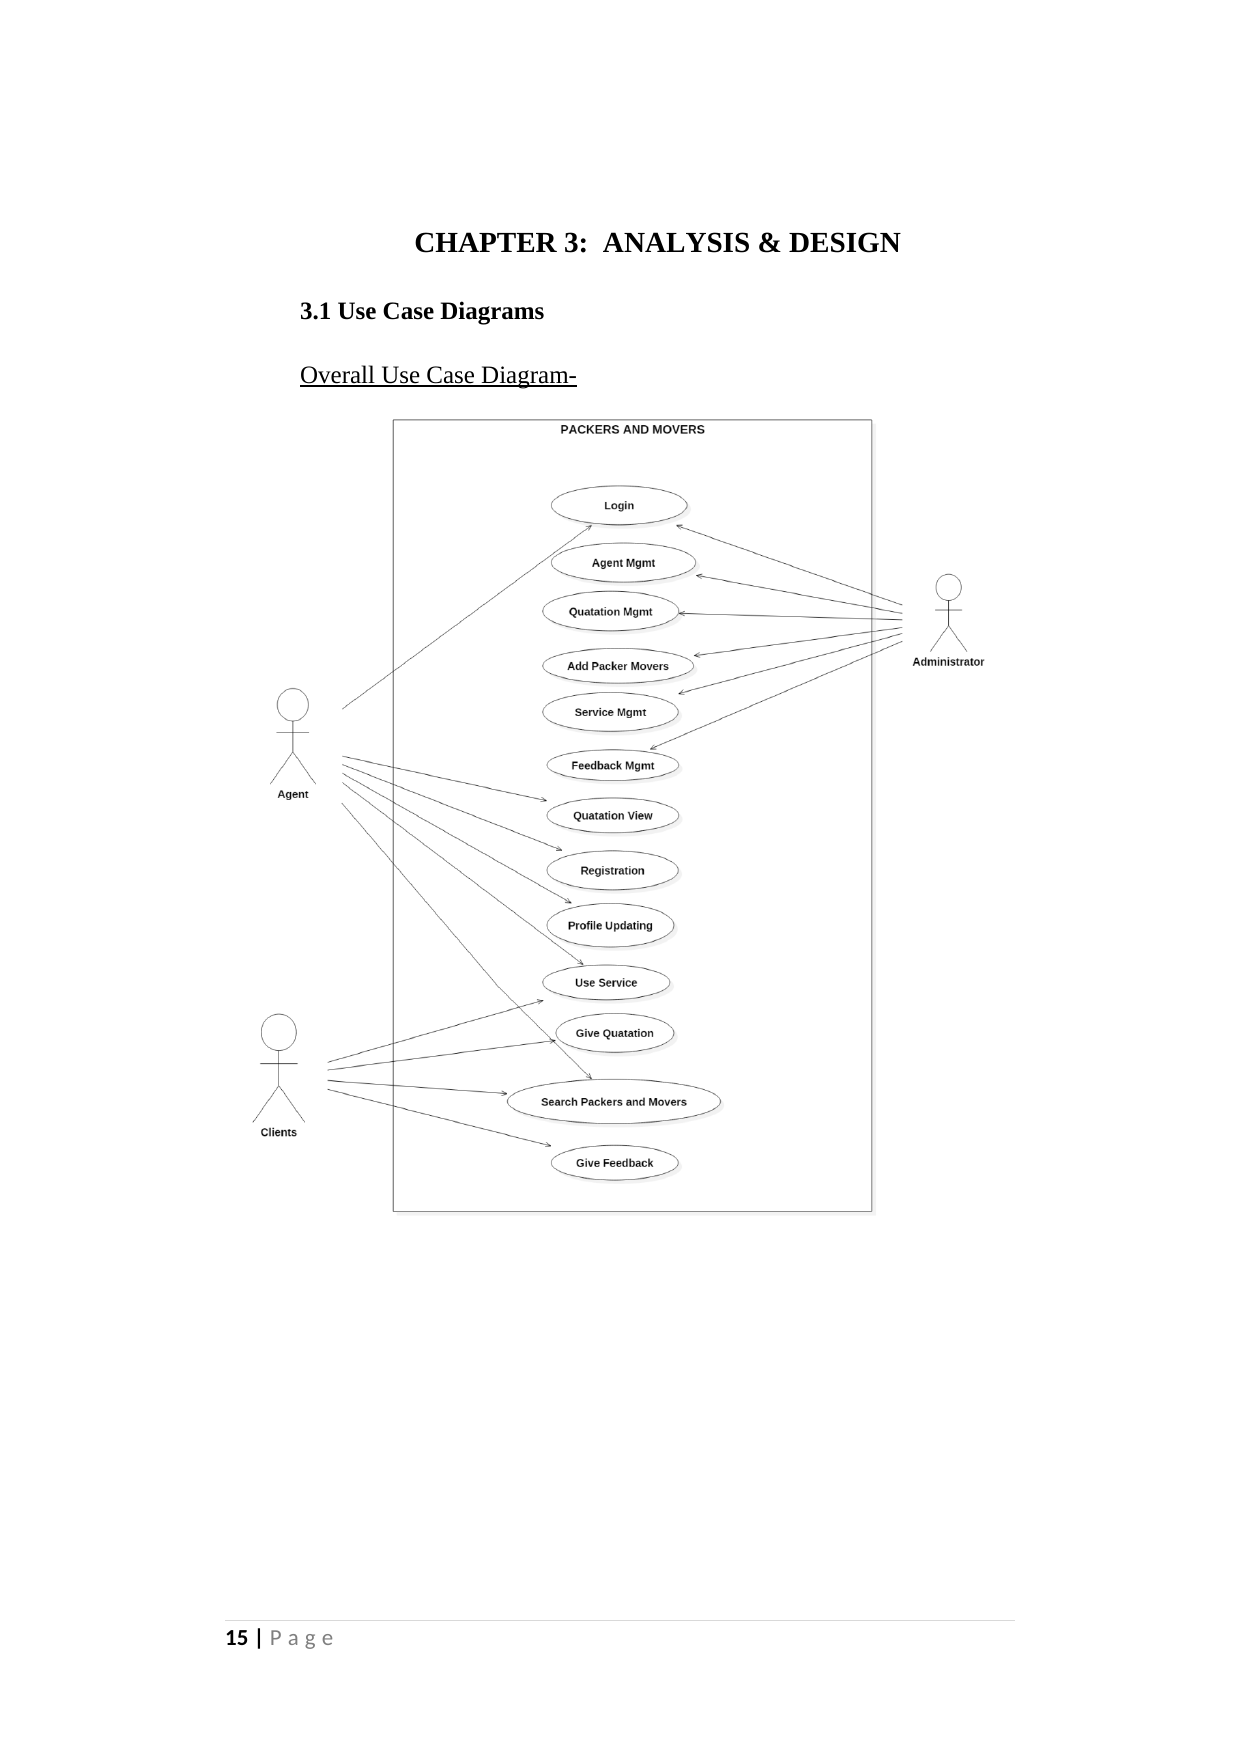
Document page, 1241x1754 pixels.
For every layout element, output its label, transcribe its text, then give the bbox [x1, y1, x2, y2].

text Overall Use Case Diagram- [225, 360, 1015, 389]
text CHAPTER 3: ANALYSIS & DESIGN [225, 225, 1015, 258]
picture [225, 415, 1016, 1233]
text 3.1 Use Case Diagrams [225, 296, 1015, 325]
